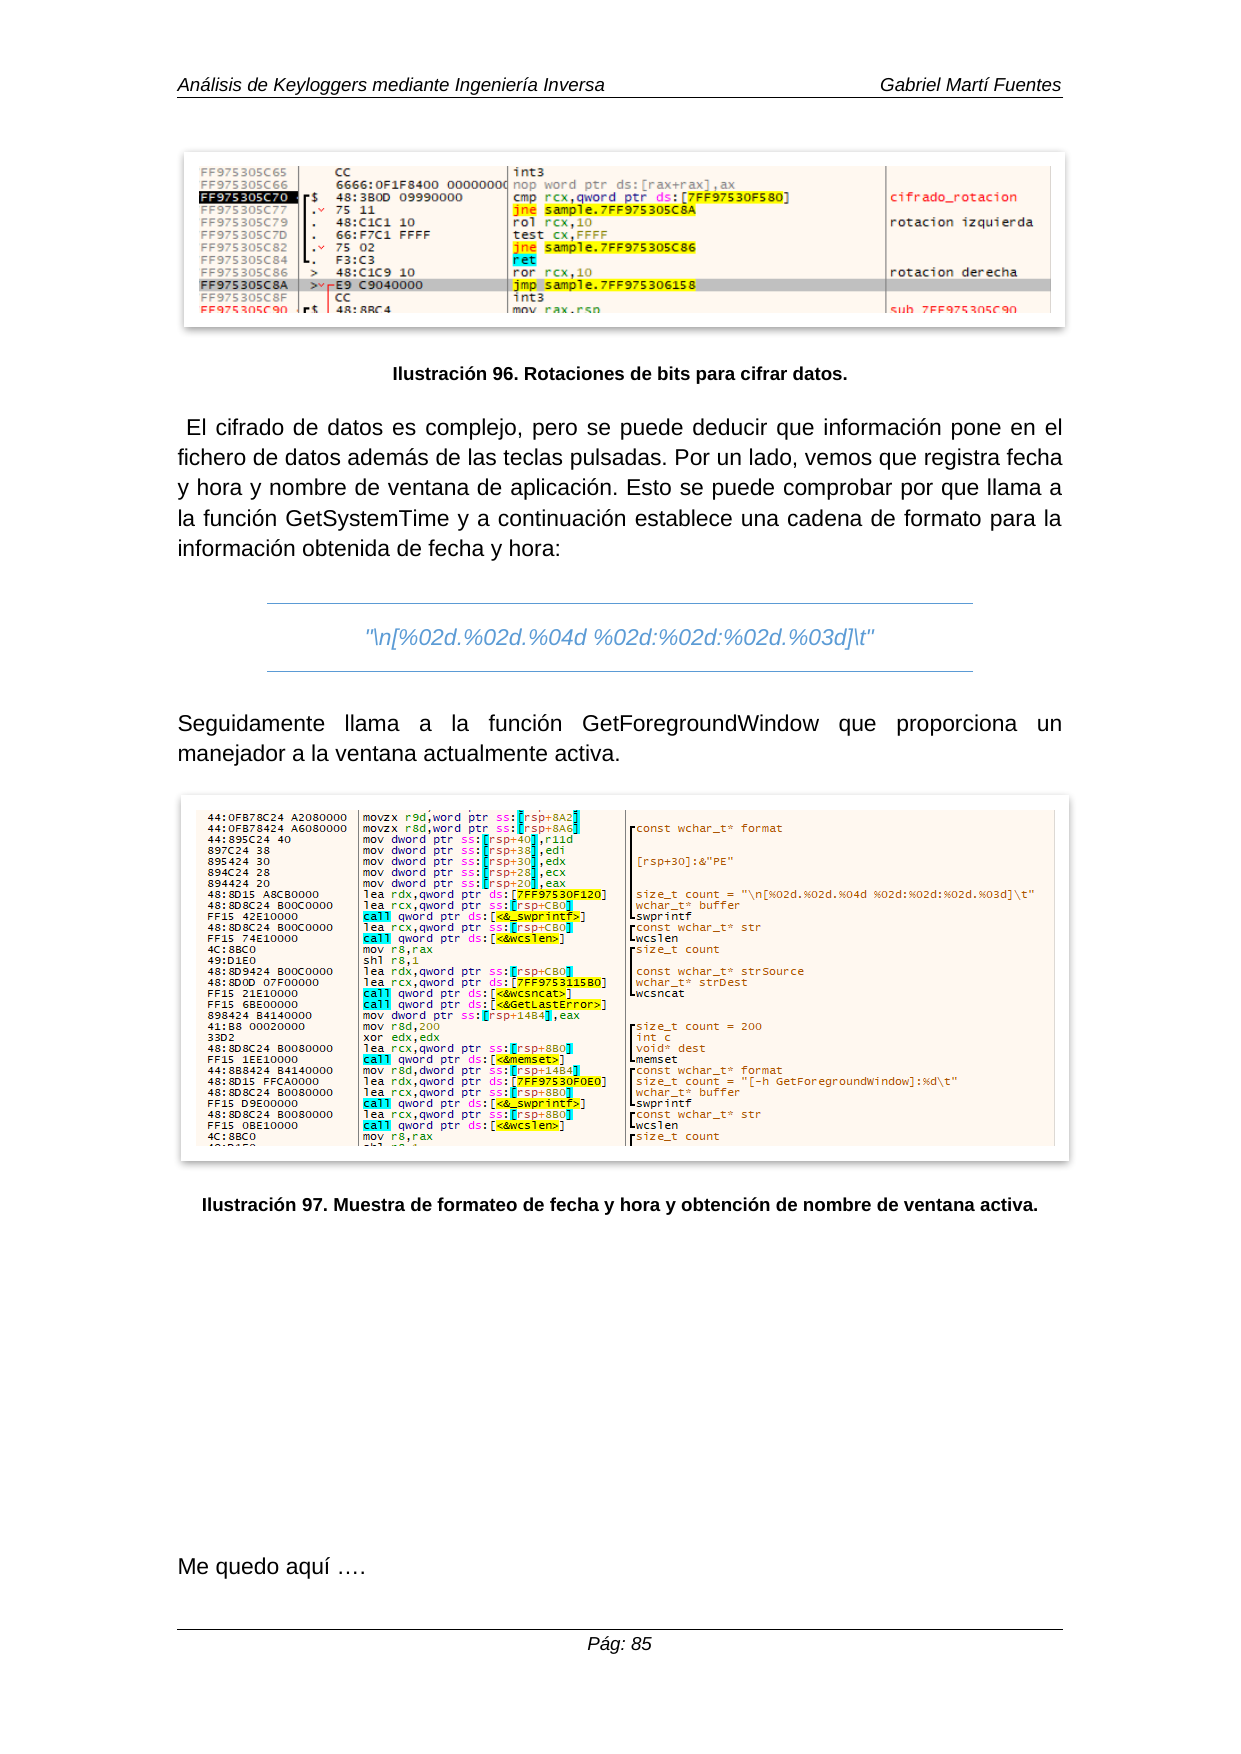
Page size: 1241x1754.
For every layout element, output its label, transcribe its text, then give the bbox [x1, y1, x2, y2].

picture [199, 166, 1051, 313]
text Me quedo aquí …. [177, 1553, 1063, 1579]
text El cifrado de datos es complejo, pero se puede deducir que información pone en el fichero de datos además de las teclas pulsadas. Por un lado, vemos que registra fecha y hora y nombre de ventana de aplicación. Esto se puede comprobar por que llama a la función GetSystemTime y a continuación establece una cadena de formato para la información obtenida de fecha y hora: [177, 414, 1063, 561]
text Ilustración 97. Muestra de formateo de fecha y hora y obtención de nombre de ventana activa. [177, 1194, 1063, 1216]
text Seguidamente llama a la función GetForegroundWindow que proporciona un manejador a la ventana actualmente activa. [177, 710, 1063, 767]
text "\n[%02d.%02d.%04d %02d:%02d:%02d.%03d]\t" [267, 604, 973, 671]
text Ilustración 96. Rotaciones de bits para cifrar datos. [177, 363, 1063, 385]
picture [196, 810, 1055, 1146]
